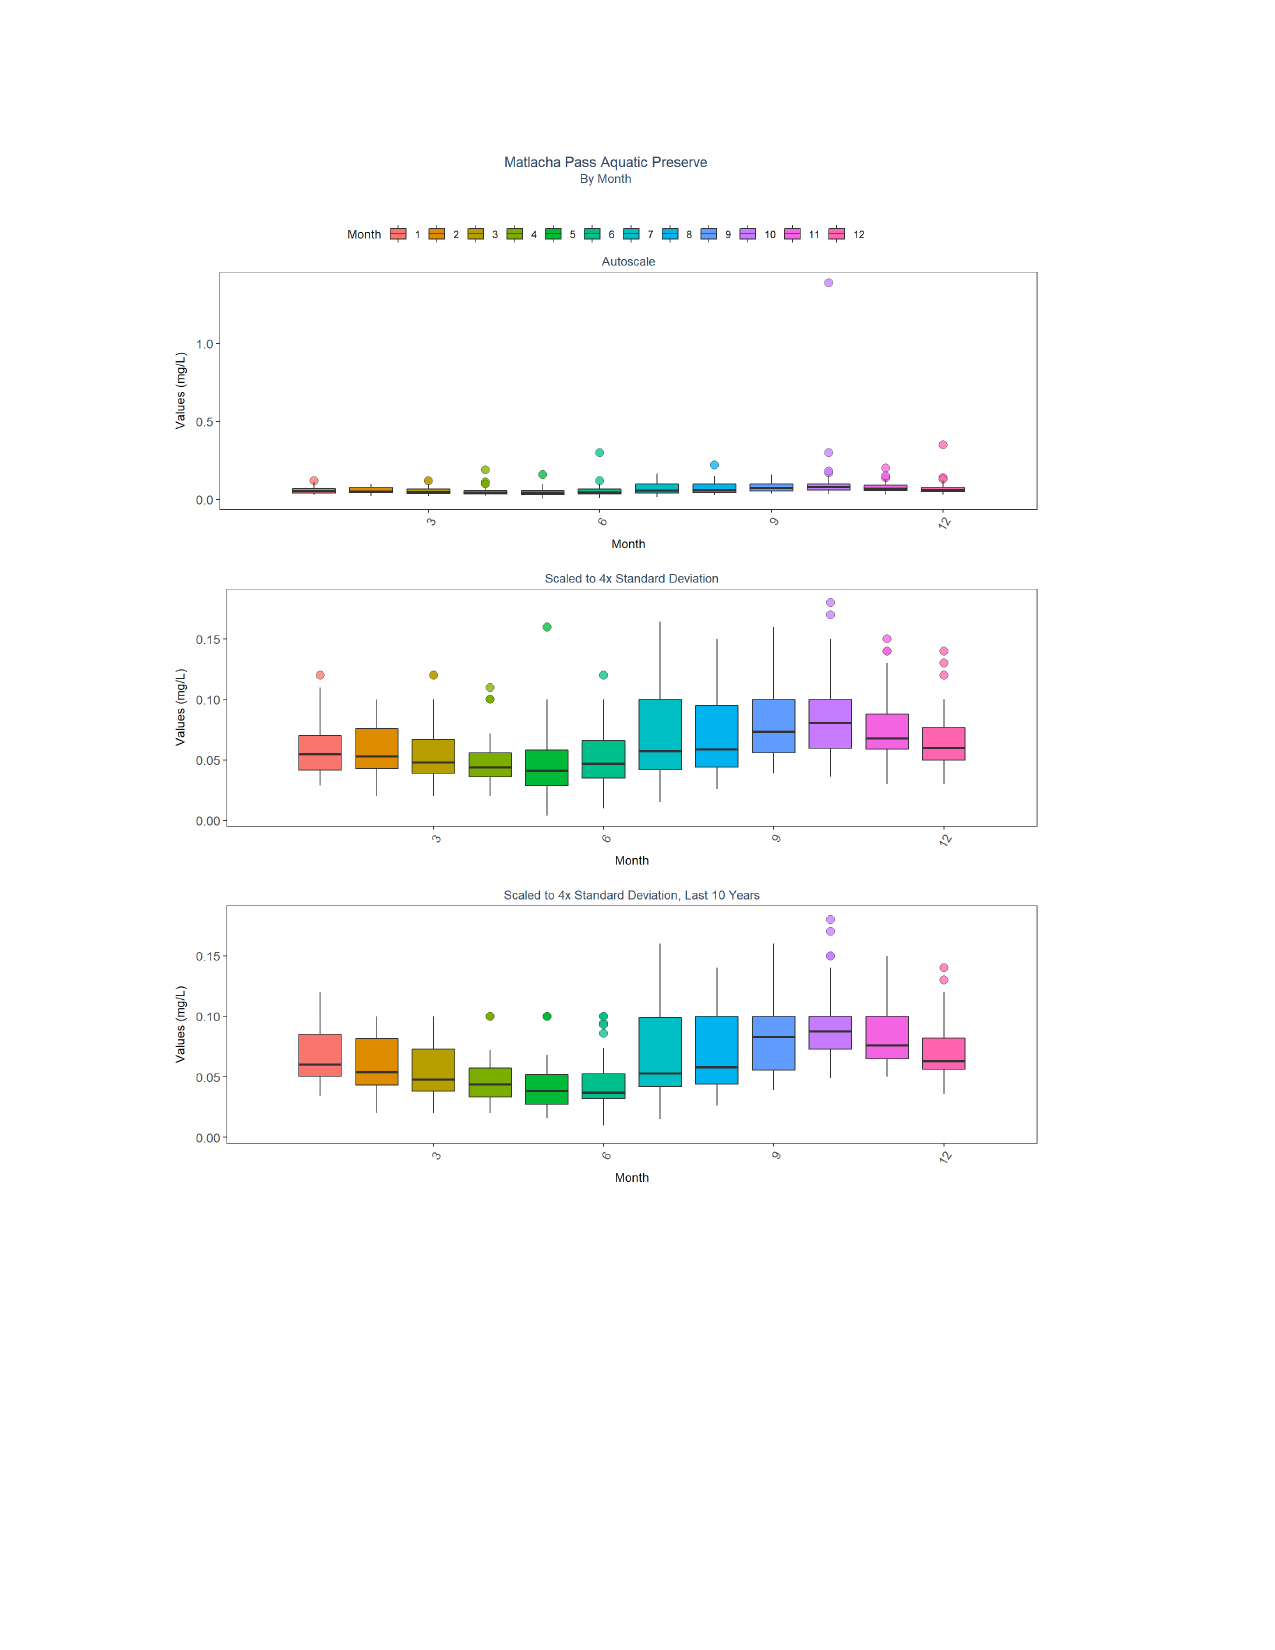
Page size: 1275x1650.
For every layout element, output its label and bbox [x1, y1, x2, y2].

picture [168, 150, 1044, 1200]
